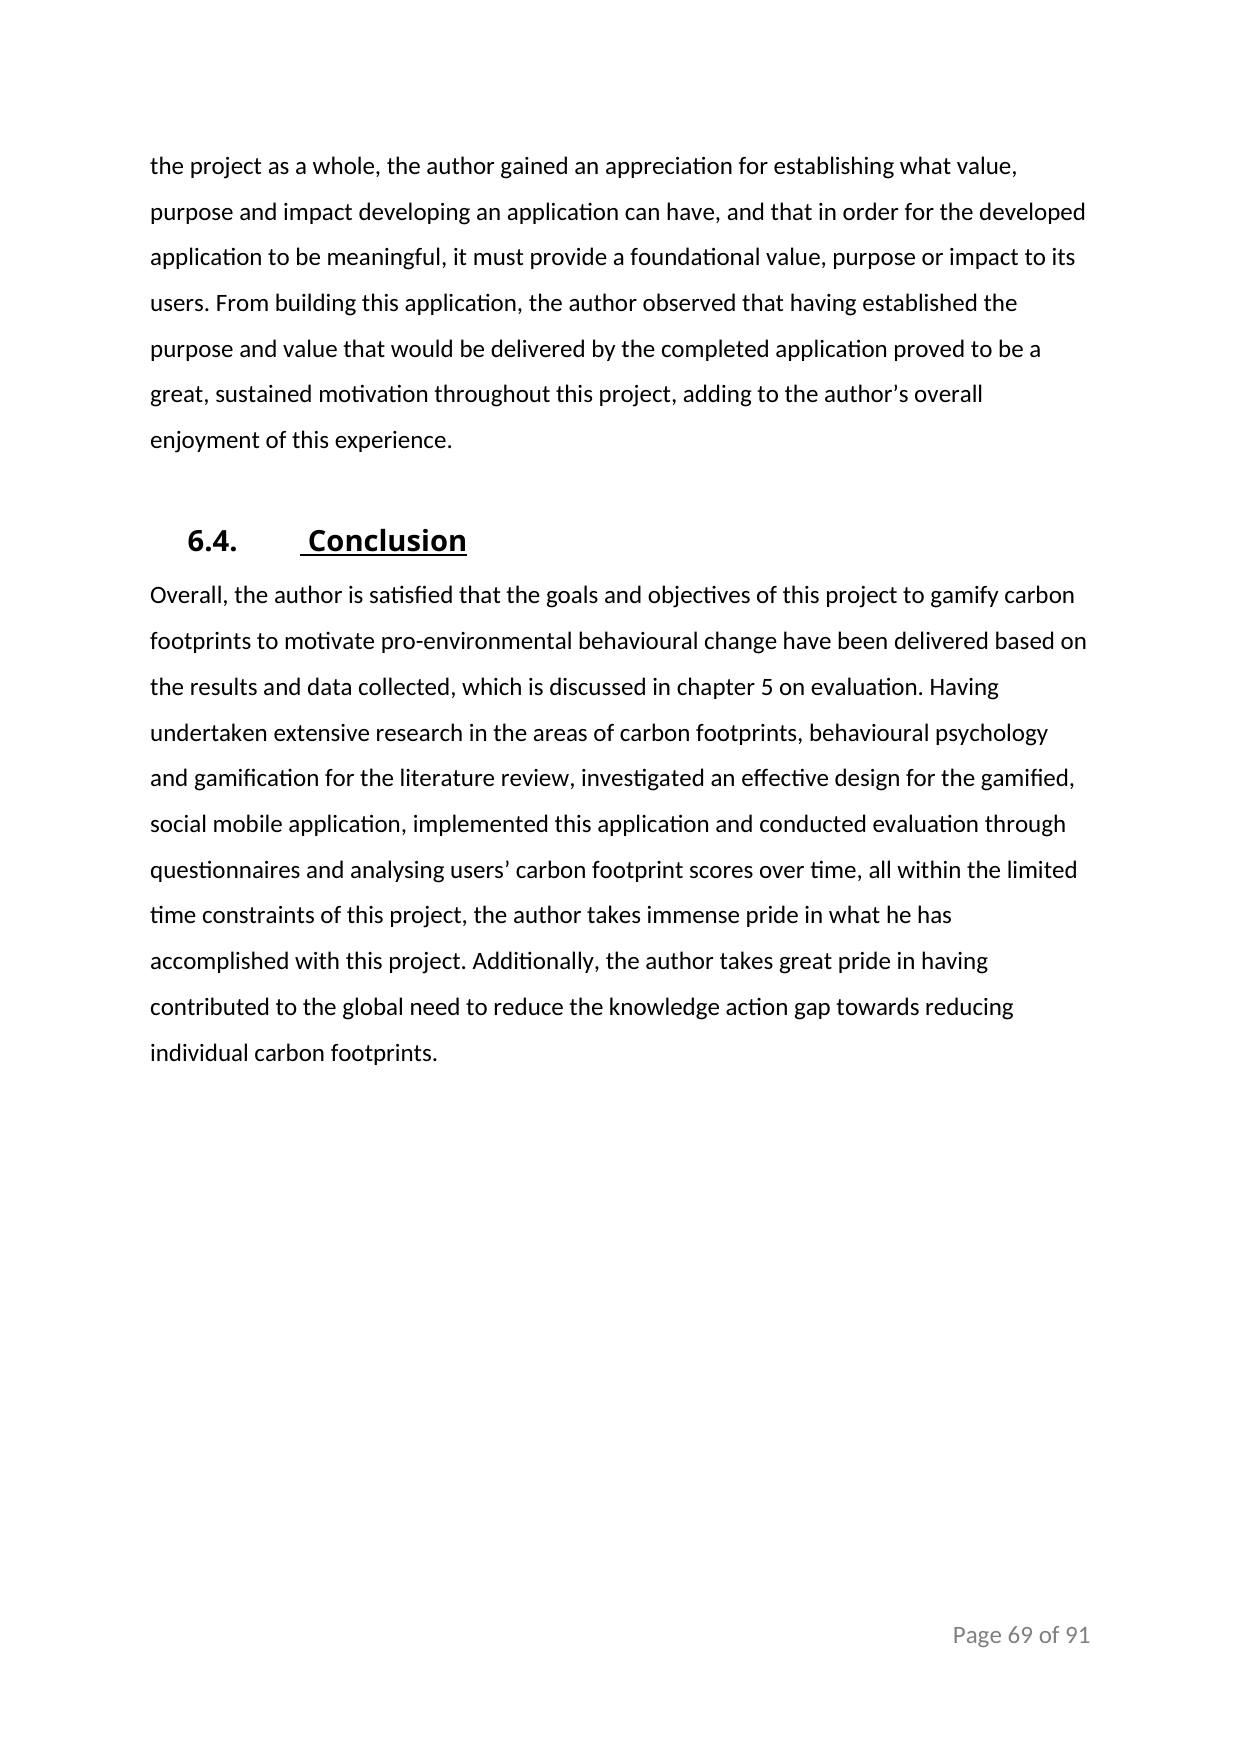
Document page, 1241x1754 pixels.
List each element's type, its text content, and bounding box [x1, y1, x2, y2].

subtitle Conclusion [187, 520, 1090, 560]
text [150, 150, 1090, 455]
text Overall, the author is satisfied that the goals and objectives of this project to gamify carbon footprints to motivate pro-environmental behavioural change have been delivered based on the results and data collected, which is discussed in chapter 5 on evaluation. Having undertaken extensive research in the areas of carbon footprints, behavioural psychology and gamification for the literature review, investigated an effective design for the gamified, social mobile application, implemented this application and conducted evaluation through questionnaires and analysing users’ carbon footprint scores over time, all within the limited time constraints of this project, the author takes immense pride in what he has accomplished with this project. Additionally, the author takes great pride in having contributed to the global need to reduce the knowledge action gap towards reducing individual carbon footprints. [150, 579, 1090, 1067]
